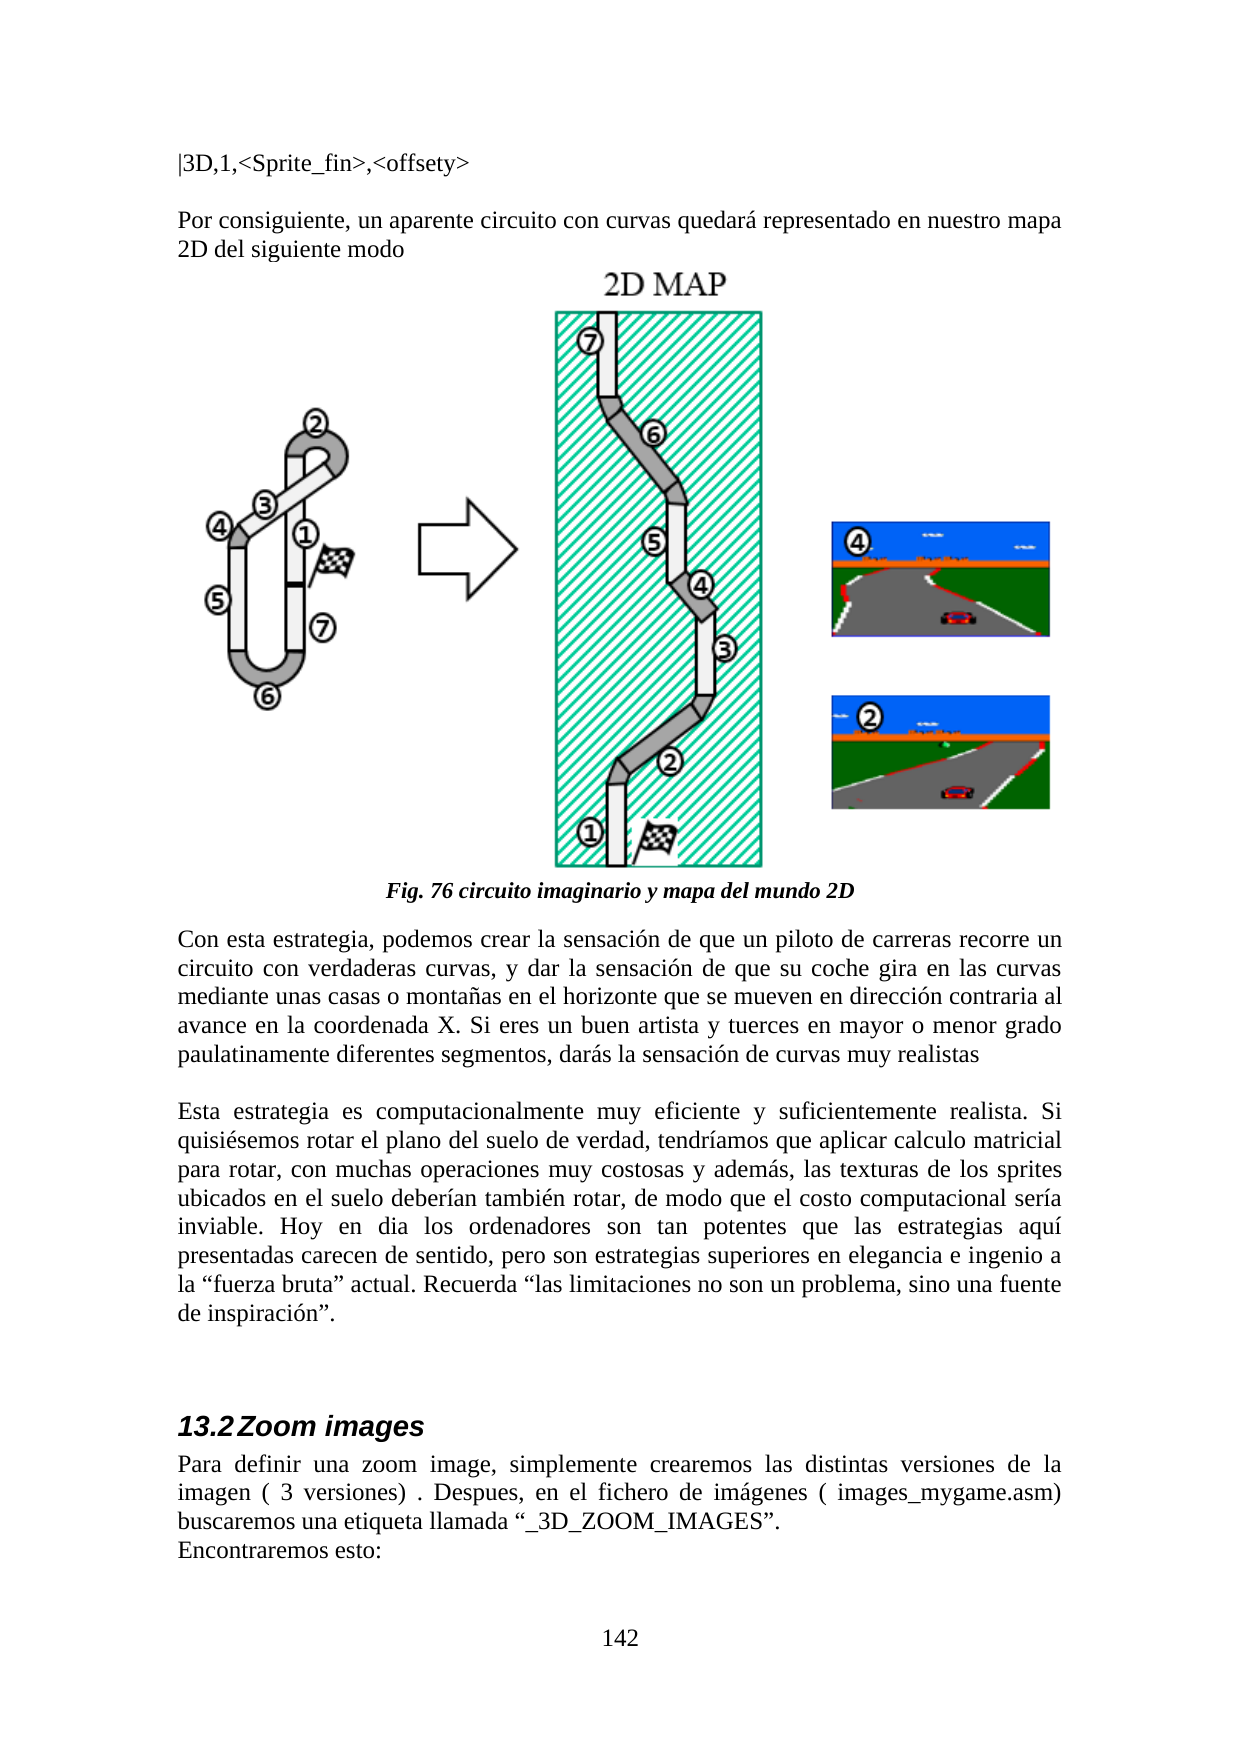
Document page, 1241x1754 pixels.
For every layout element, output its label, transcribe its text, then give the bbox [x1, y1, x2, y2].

text Esta estrategia es computacionalmente muy eficiente y suficientemente realista. Si quisiésemos rotar el plano del suelo de verdad, tendríamos que aplicar calculo matricial para rotar, con muchas operaciones muy costosas y además, las texturas de los sprites ubicados en el suelo deberían también rotar, de modo que el costo computacional sería inviable. Hoy en dia los ordenadores son tan potentes que las estrategias aquí presentadas carecen de sentido, pero son estrategias superiores en elegancia e ingenio a la “fuerza bruta” actual. Recuerda “las limitaciones no son un problema, sino una fuente de inspiración”. [177, 1096, 1063, 1326]
text |3D,1,<Sprite_fin>,<offsety> [177, 148, 1063, 176]
text Por consiguiente, un aparente circuito con curvas quedará representado en nuestro mapa 2D del siguiente modo [177, 205, 1063, 262]
text Fig. 76 circuito imaginario y mapa del mundo 2D [177, 877, 1063, 903]
text Para definir una zoom image, simplemente crearemos las distintas versiones de la imagen ( 3 versiones) . Despues, en el fichero de imágenes ( images_mygame.asm) buscaremos una etiqueta llamada “_3D_ZOOM_IMAGES”. [177, 1449, 1063, 1535]
text Encontraremos esto: [177, 1535, 1063, 1564]
picture [177, 262, 1063, 877]
subtitle Zoom images [177, 1409, 1063, 1442]
text Con esta estrategia, podemos crear la sensación de que un piloto de carreras recorre un circuito con verdaderas curvas, y dar la sensación de que su coche gira en las curvas mediante unas casas o montañas en el horizonte que se mueven en dirección contraria al avance en la coordenada X. Si eres un buen artista y tuerces en mayor o menor grado paulatinamente diferentes segmentos, darás la sensación de curvas muy realistas [177, 924, 1063, 1068]
